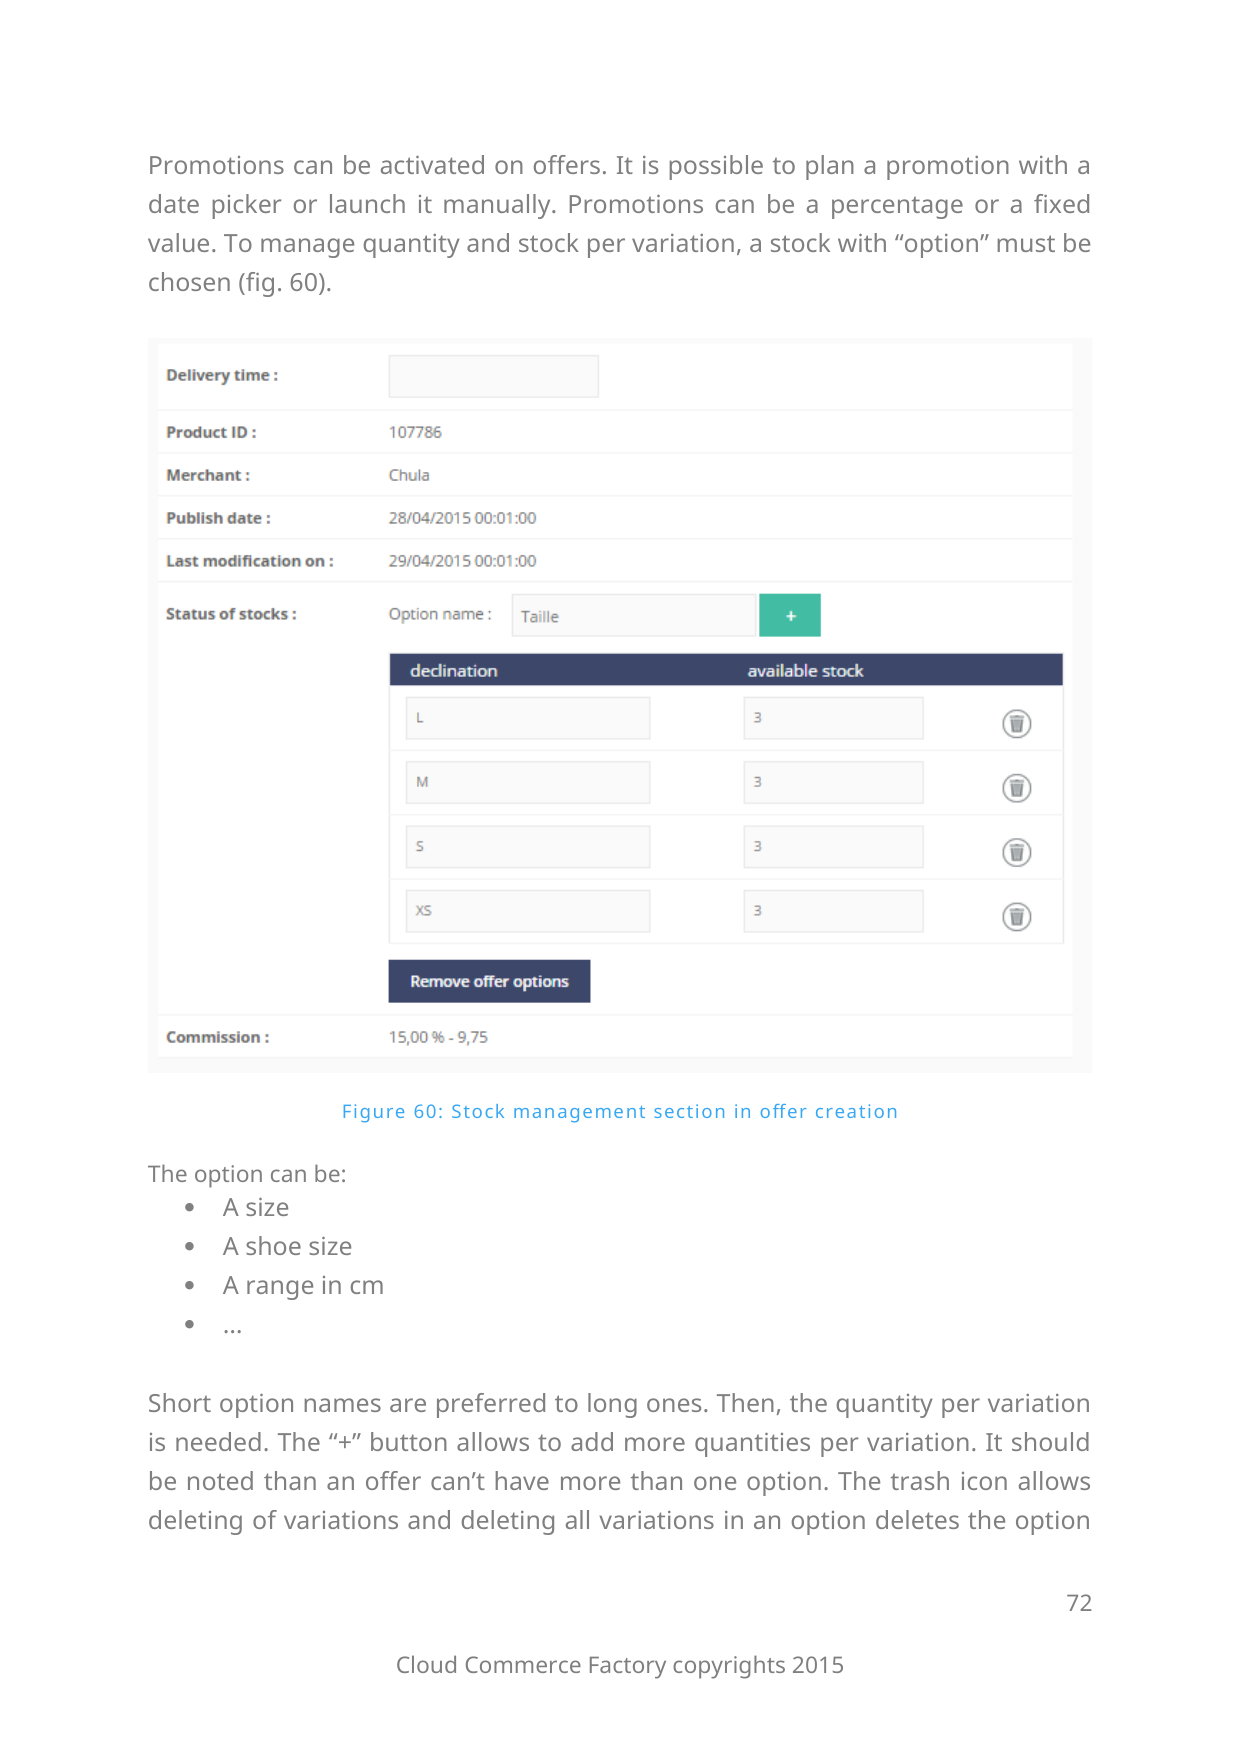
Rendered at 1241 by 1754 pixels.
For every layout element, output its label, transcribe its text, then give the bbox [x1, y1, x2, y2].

list A shoe size [185, 1228, 1093, 1263]
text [148, 1385, 1093, 1537]
list A range in cm [185, 1268, 1093, 1302]
subtitle Figure 60: Stock management section in offer creation [148, 1098, 1093, 1124]
text The option can be: [148, 1158, 1093, 1189]
text Promotions can be activated on offers. It is possible to plan a promotion with a date picker or launch it manually. Promotions can be a percentage or a fixed value. To manage quantity and stock per variation, a stock with “option” must be chosen (fig. 60). [148, 148, 1093, 299]
list … [185, 1307, 1093, 1341]
picture [147, 338, 1093, 1073]
list A size [185, 1189, 1093, 1223]
